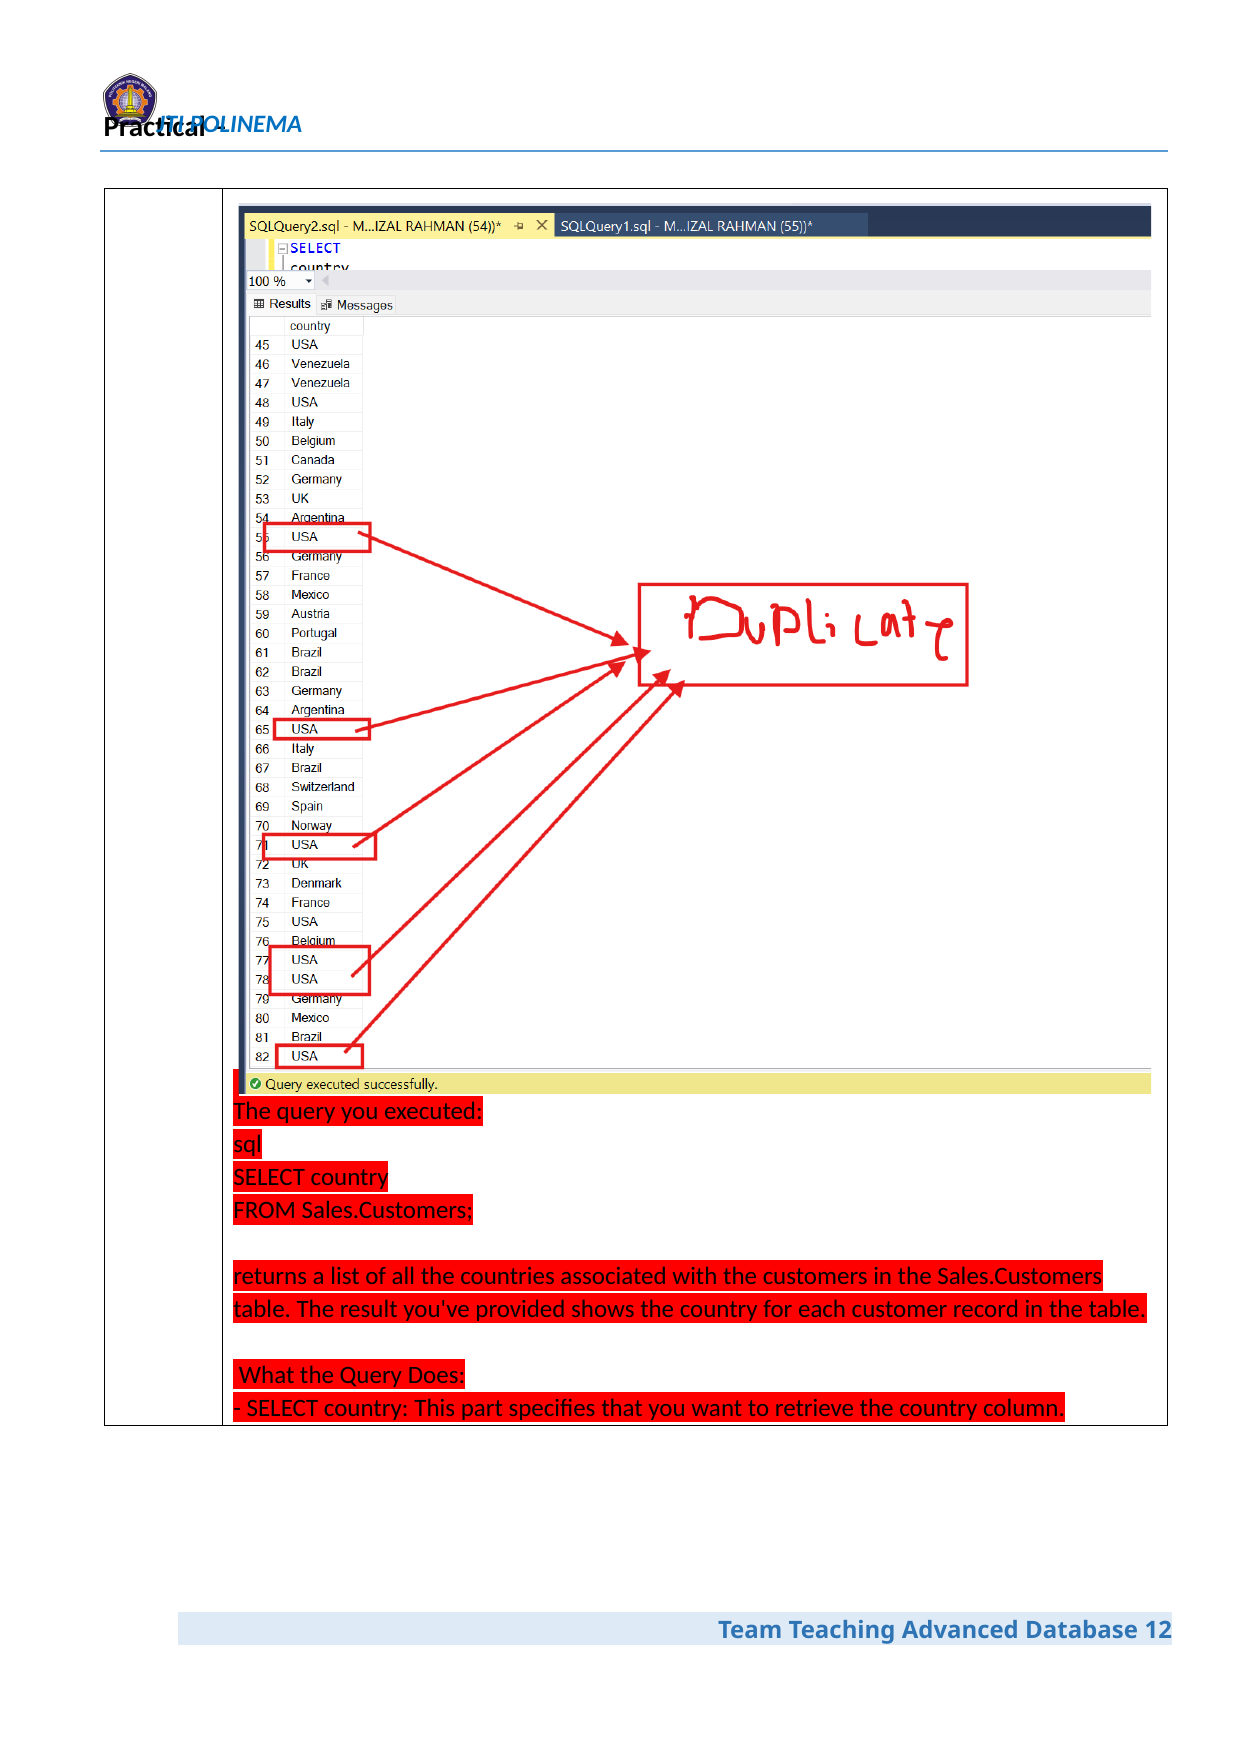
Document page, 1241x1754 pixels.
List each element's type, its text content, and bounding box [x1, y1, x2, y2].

picture [108, 120, 114, 127]
picture [238, 203, 1152, 1094]
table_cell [223, 189, 1167, 1424]
picture [103, 73, 157, 127]
table_cell 3 [105, 189, 222, 1424]
